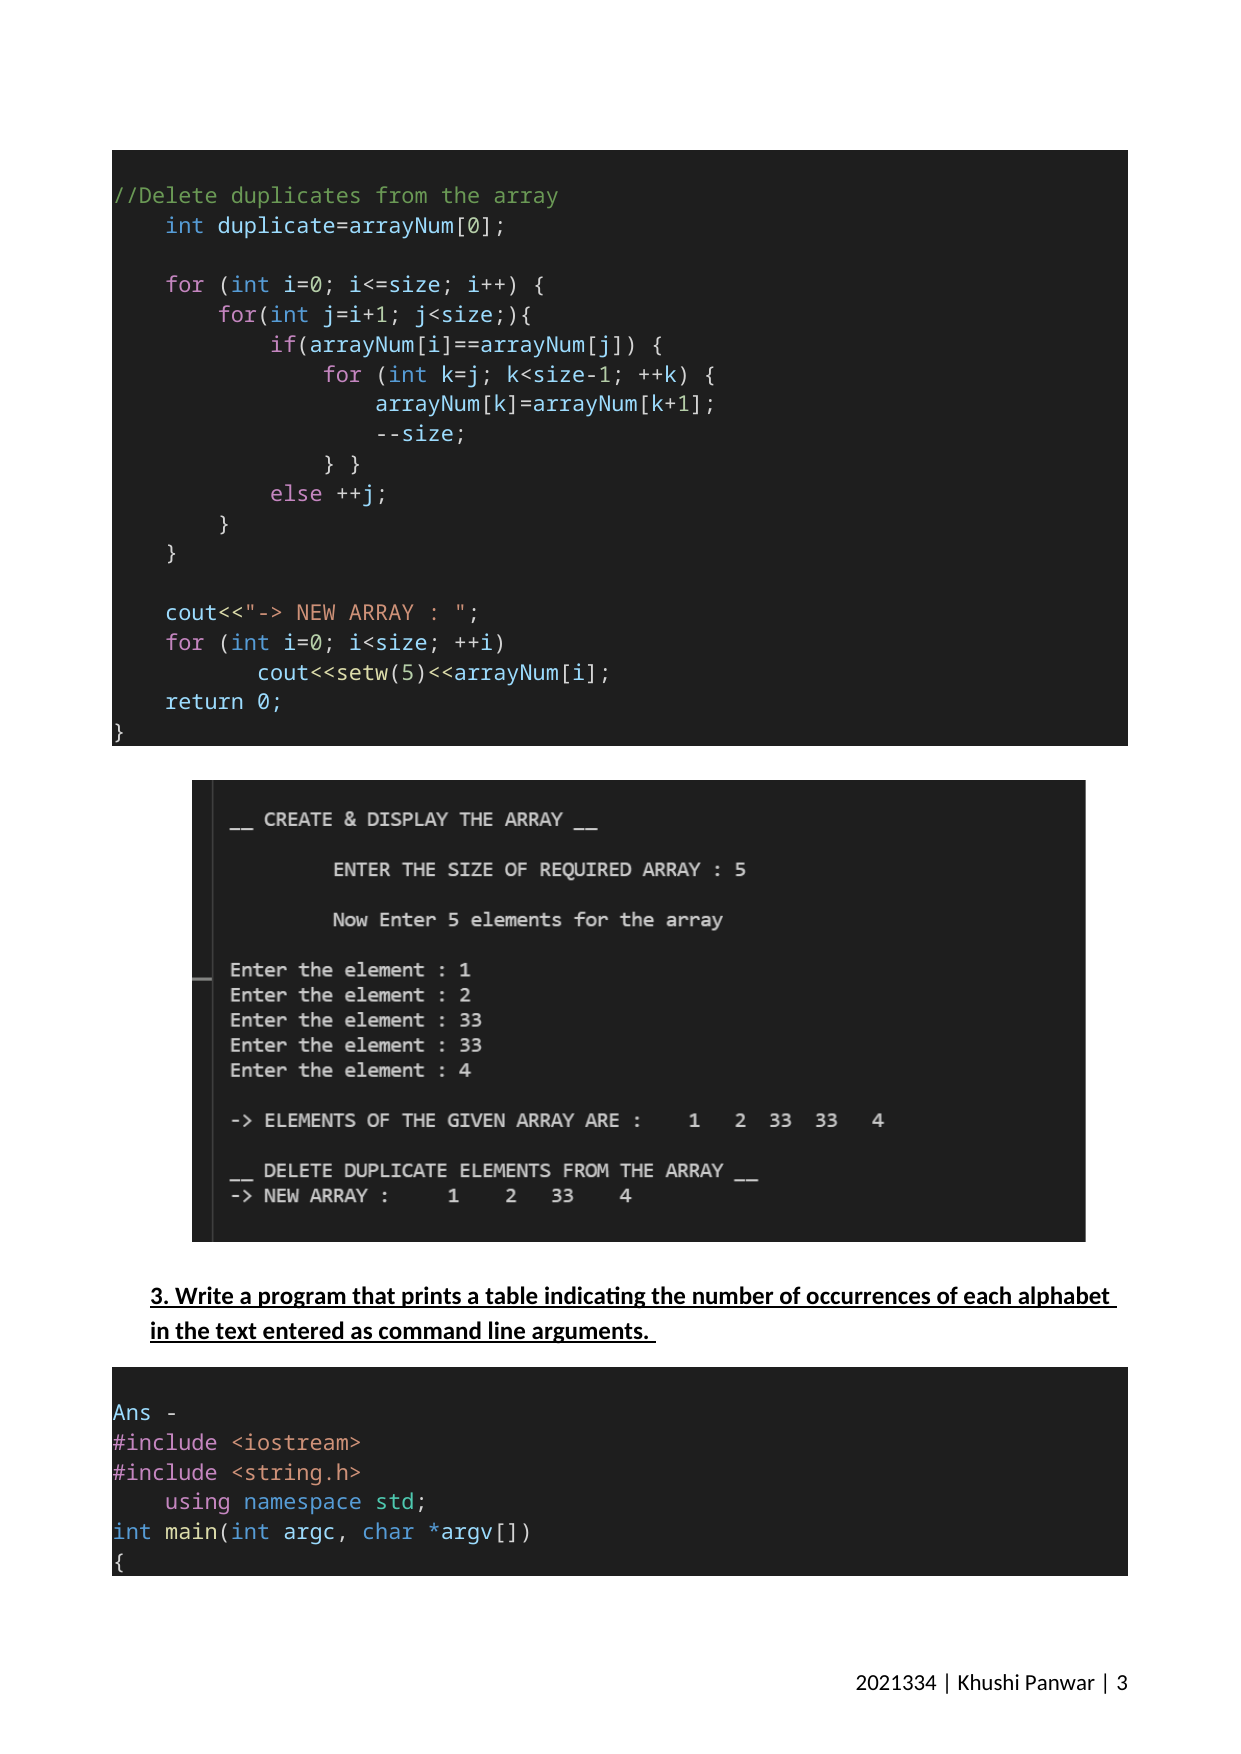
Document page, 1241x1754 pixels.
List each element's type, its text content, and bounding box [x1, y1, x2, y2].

text //Delete duplicates from the array [112, 180, 1128, 209]
text else ++j; [112, 478, 1128, 507]
text cout<<setw(5)<<arrayNum[i]; [112, 656, 1128, 686]
text int duplicate=arrayNum[0]; [112, 209, 1128, 239]
list 3. Write a program that prints a table indicating the number of occurrences of each alphabet in the text entered as command line arguments. [150, 1280, 1128, 1346]
text if(arrayNum[i]==arrayNum[j]) { [112, 329, 1128, 358]
text for (int k=j; k<size-1; ++k) { [112, 358, 1128, 388]
text } } [112, 448, 1128, 478]
text { [112, 1546, 1128, 1576]
text return 0; [112, 686, 1128, 716]
text #include <iostream> [112, 1427, 1128, 1456]
text cout<<"-> NEW ARRAY : "; [112, 597, 1128, 627]
text #include <string.h> [112, 1456, 1128, 1486]
text arrayNum[k]=arrayNum[k+1]; [112, 388, 1128, 418]
text Ans - [112, 1397, 1128, 1427]
text --size; [112, 418, 1128, 448]
text } [112, 716, 1128, 746]
text } [112, 507, 1128, 537]
text for(int j=i+1; j<size;){ [112, 299, 1128, 329]
text using namespace std; [112, 1486, 1128, 1516]
text for (int i=0; i<=size; i++) { [112, 269, 1128, 299]
picture [192, 780, 1086, 1242]
text for (int i=0; i<size; ++i) [112, 627, 1128, 656]
text } [112, 537, 1128, 567]
text int main(int argc, char *argv[]) [112, 1516, 1128, 1546]
